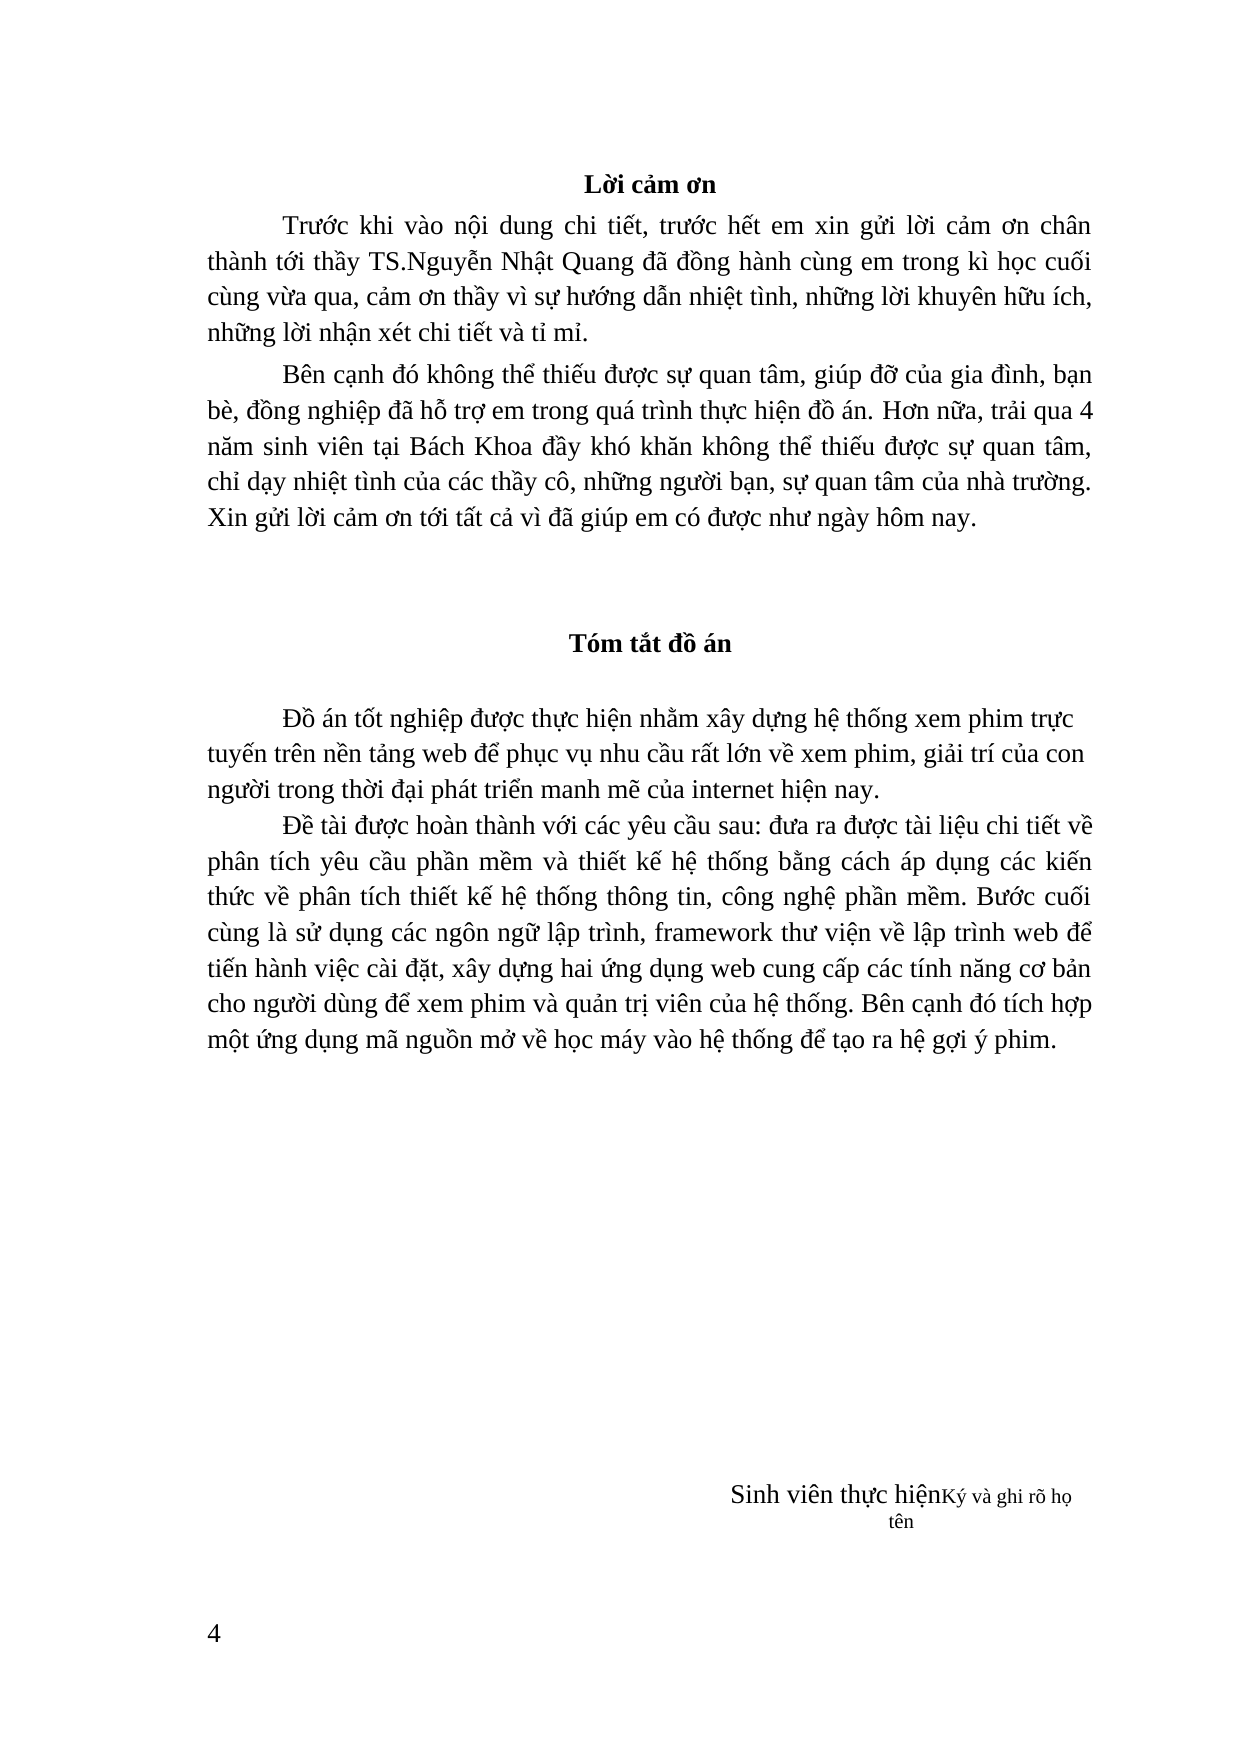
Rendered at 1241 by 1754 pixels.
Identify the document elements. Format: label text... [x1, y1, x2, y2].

text Lời cảm ơn [207, 168, 1093, 200]
text Tóm tắt đồ án [207, 627, 1093, 658]
text Trước khi vào nội dung chi tiết, trước hết em xin gửi lời cảm ơn chân thành tới thầy TS.Nguyễn Nhật Quang đã đồng hành cùng em trong kì học cuối cùng vừa qua, cảm ơn thầy vì sự hướng dẫn nhiệt tình, những lời khuyên hữu ích, những lời nhận xét chi tiết và tỉ mỉ. [207, 209, 1093, 347]
text Bên cạnh đó không thể thiếu được sự quan tâm, giúp đỡ của gia đình, bạn bè, đồng nghiệp đã hỗ trợ em trong quá trình thực hiện đồ án. Hơn nữa, trải qua 4 năm sinh viên tại Bách Khoa đầy khó khăn không thể thiếu được sự quan tâm, chỉ dạy nhiệt tình của các thầy cô, những người bạn, sự quan tâm của nhà trường. Xin gửi lời cảm ơn tới tất cả vì đã giúp em có được như ngày hôm nay. [207, 358, 1093, 532]
text Đồ án tốt nghiệp [207, 702, 1093, 804]
